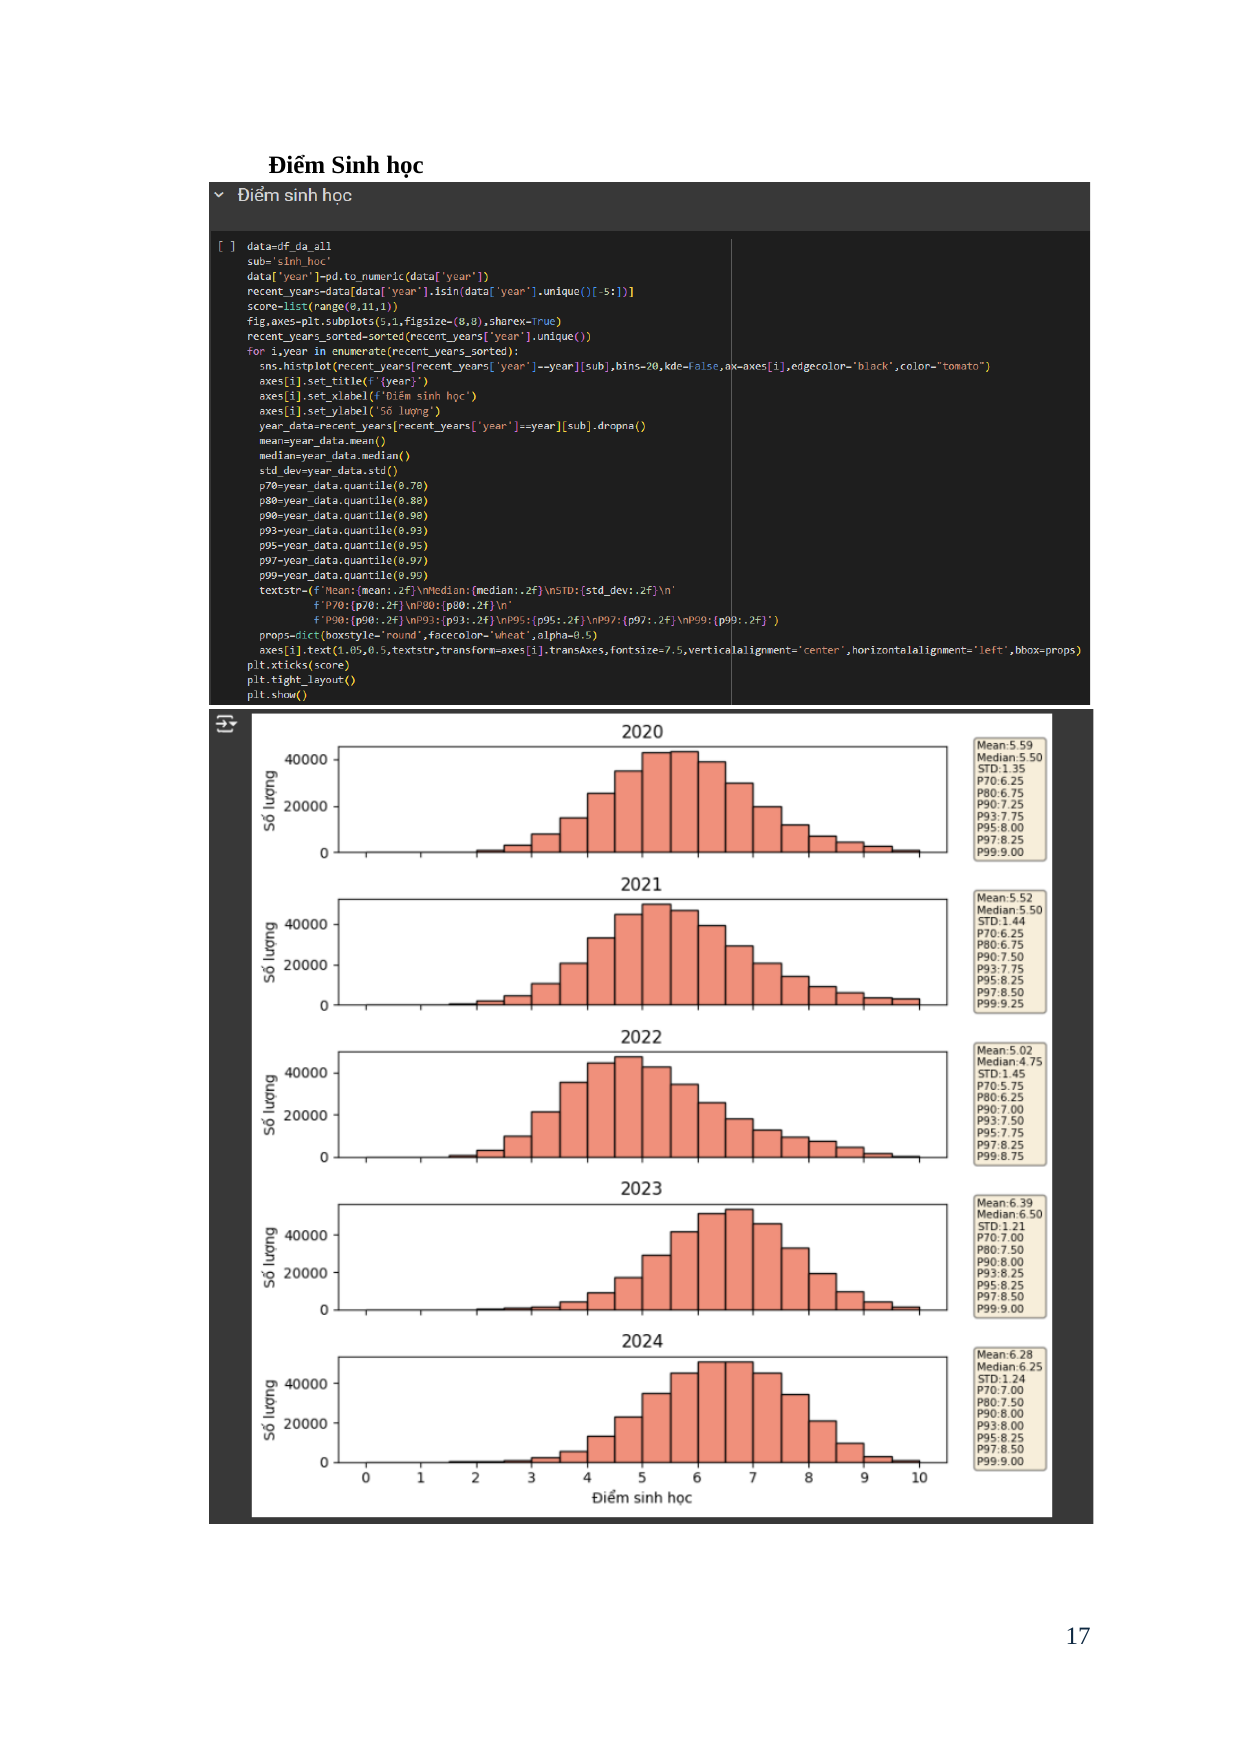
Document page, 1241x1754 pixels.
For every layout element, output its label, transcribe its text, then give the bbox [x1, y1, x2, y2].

picture [209, 709, 1094, 1524]
picture [209, 182, 1091, 705]
subtitle Điểm Sinh học [209, 150, 1090, 179]
